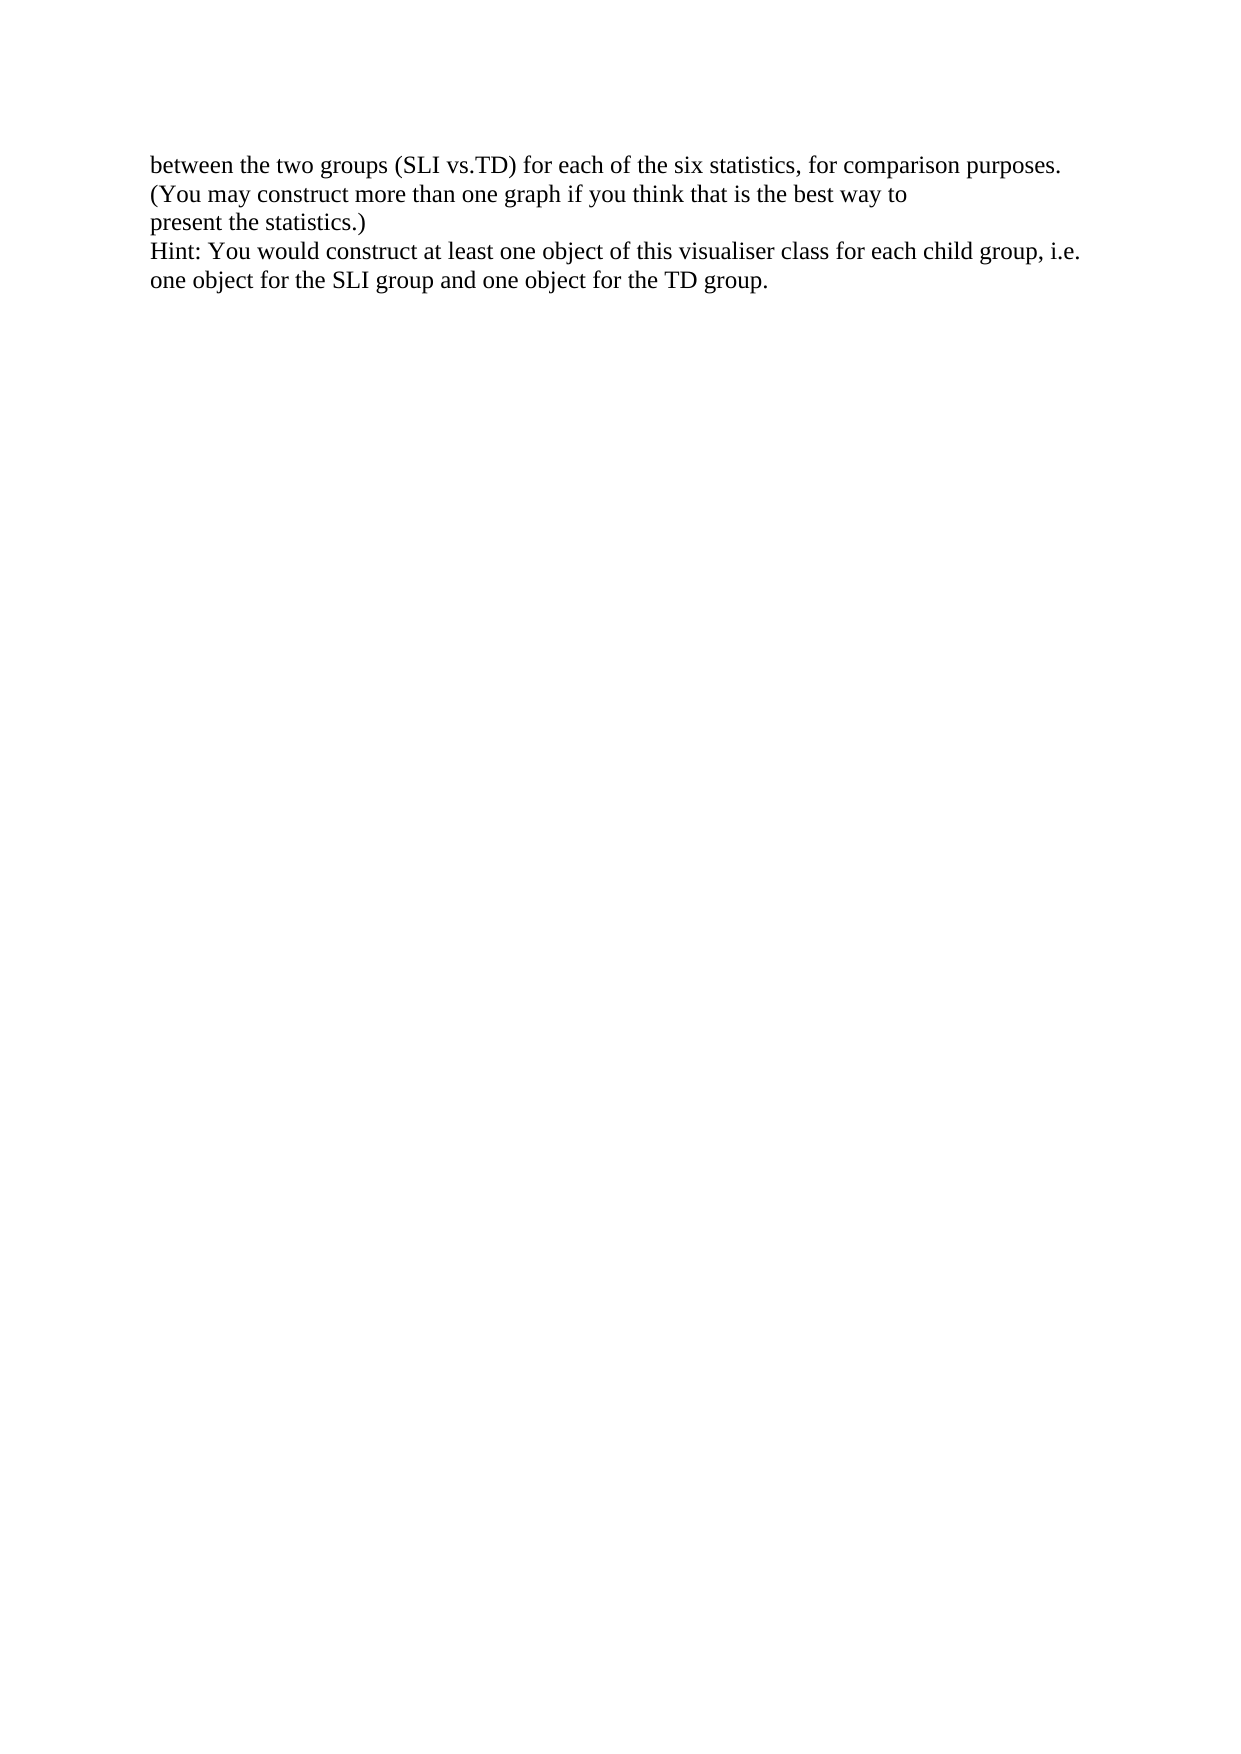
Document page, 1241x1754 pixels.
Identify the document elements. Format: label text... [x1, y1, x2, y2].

text present the statistics.) [150, 207, 1090, 236]
text one object for the SLI group and one object for the TD group. [150, 265, 1090, 294]
text (You may construct more than one graph if you think that is the best way to [150, 179, 1090, 207]
text Hint: You would construct at least one object of this visualiser class for each child group, i.e. [150, 236, 1090, 265]
text between the two groups (SLI vs.TD) for each of the six statistics, for comparison purposes. [150, 150, 1090, 179]
